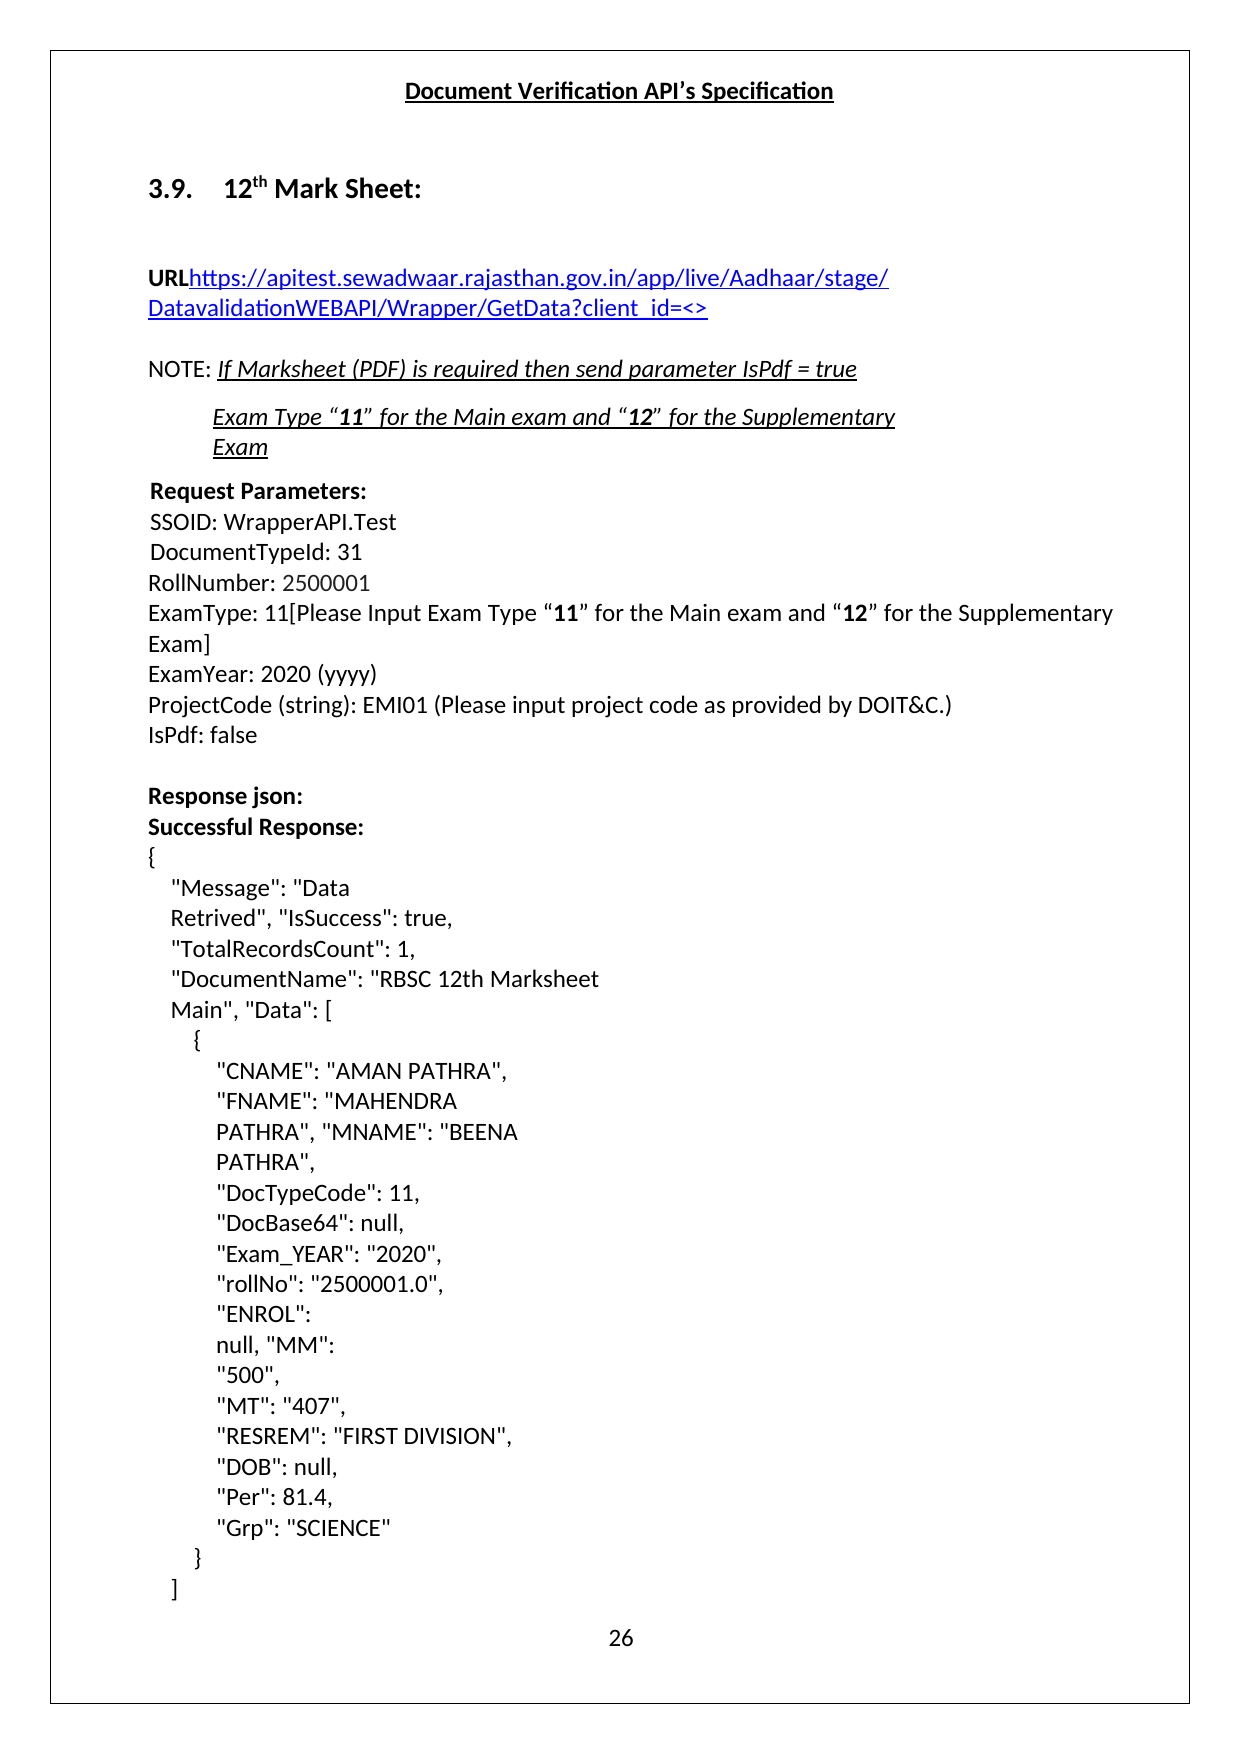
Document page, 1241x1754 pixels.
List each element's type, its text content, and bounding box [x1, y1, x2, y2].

text } [193, 1542, 1113, 1573]
text Exam [212, 431, 1113, 462]
text "rollNo": "2500001.0", [216, 1268, 1113, 1298]
text ProjectCode (string): EMI01 (Please input project code as provided by DOIT&C.) IsPdf: false [148, 689, 957, 750]
text "DOB": null, [216, 1451, 1113, 1481]
subtitle 12th Mark Sheet: [148, 171, 1113, 206]
text Request Parameters: SSOID: WrapperAPI.Test DocumentTypeId: 31 [150, 476, 398, 567]
text "Message": "Data Retrived", "IsSuccess": true, "TotalRecordsCount": 1, [170, 872, 453, 963]
text URLhttps://apitest.sewadwaar.rajasthan.gov.in/app/live/Aadhaar/stage/DatavalidationWEBAPI/Wrapper/GetData?client_id=<> [148, 262, 1113, 323]
text "CNAME": "AMAN PATHRA", "FNAME": "MAHENDRA PATHRA", "MNAME": "BEENA PATHRA", [216, 1055, 558, 1177]
text "DocTypeCode": 11, "DocBase64": null, "Exam_YEAR": "2020", [216, 1177, 529, 1268]
text ] [170, 1573, 1113, 1603]
text "MT": "407", [216, 1390, 1113, 1420]
text "ENROL": null, "MM": "500", [216, 1298, 357, 1390]
text ExamYear: 2020 (yyyy) [148, 658, 1113, 689]
text NOTE: If Marksheet (PDF) is required then send parameter IsPdf = true [148, 353, 923, 384]
text "RESREM": "FIRST DIVISION", [216, 1420, 1113, 1451]
text ExamType: 11[Please Input Exam Type “11” for the Main exam and “12” for the Supplementary [148, 597, 1113, 628]
text RollNumber: 2500001 [148, 567, 1113, 597]
text { [193, 1024, 1113, 1055]
text "Per": 81.4, [216, 1481, 1113, 1512]
subtitle Response json: Successful Response: [148, 780, 390, 842]
text Exam Type “11” for the Main exam and “12” for the Supplementary [212, 401, 1113, 431]
text "DocumentName": "RBSC 12th Marksheet Main", "Data": [ [170, 963, 667, 1024]
text "Grp": "SCIENCE" [216, 1512, 1113, 1542]
text Exam] [148, 628, 1113, 658]
text { [148, 842, 1113, 872]
